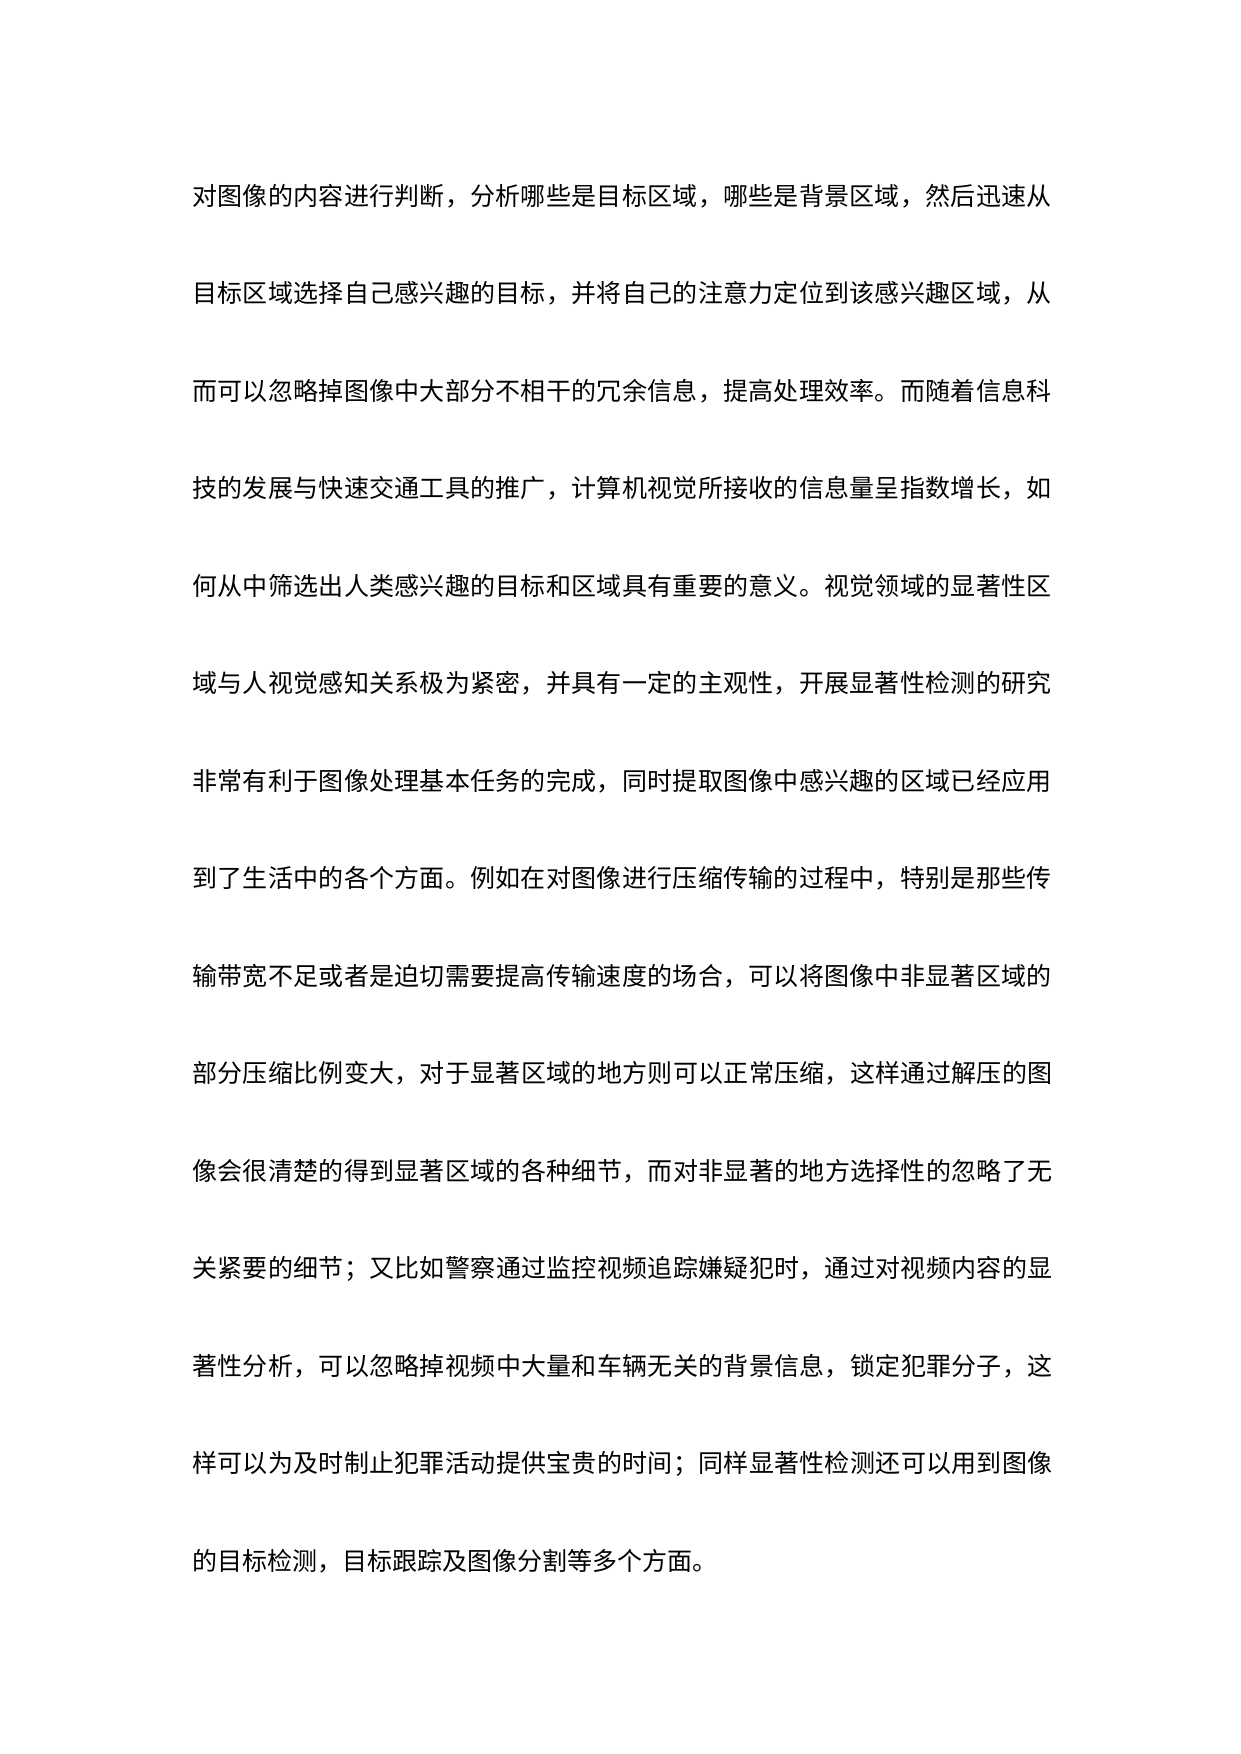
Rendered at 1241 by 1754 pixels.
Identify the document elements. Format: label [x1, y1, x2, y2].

text [192, 162, 1053, 1592]
